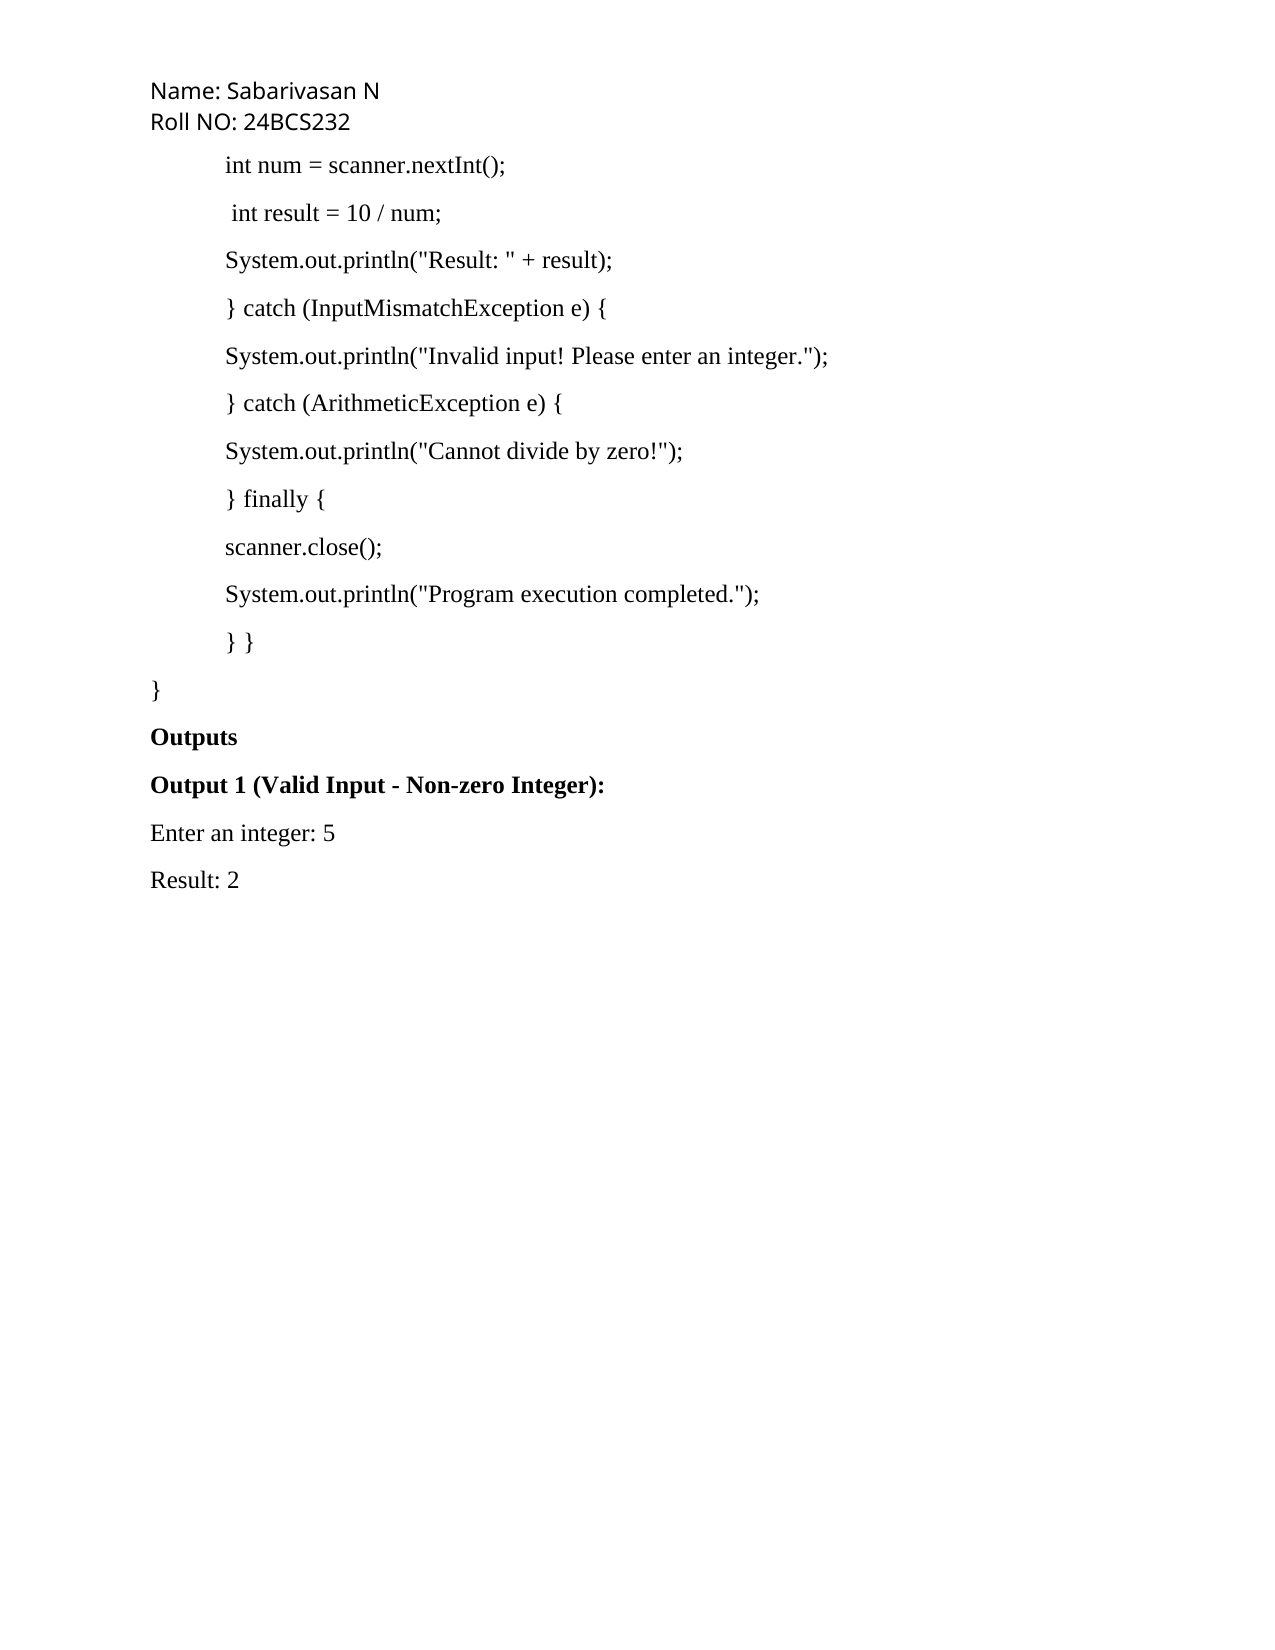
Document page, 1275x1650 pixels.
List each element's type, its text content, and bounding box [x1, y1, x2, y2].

text } finally { [150, 484, 1125, 513]
text } } [150, 627, 1125, 656]
text Output 1 (Valid Input - Non-zero Integer): [150, 770, 1125, 799]
text Enter an integer: 5 [150, 818, 1125, 847]
text Result: 2 [150, 866, 1125, 894]
text System.out.println("Result: " + result); [150, 245, 1125, 274]
text System.out.println("Cannot divide by zero!"); [150, 436, 1125, 465]
text int result = 10 / num; [150, 198, 1125, 226]
text scanner.close(); [150, 532, 1125, 560]
text int num = scanner.nextInt(); [150, 150, 1125, 179]
text } catch (ArithmeticException e) { [150, 388, 1125, 417]
text } [150, 675, 1125, 703]
text } catch (InputMismatchException e) { [150, 293, 1125, 322]
text System.out.println("Program execution completed."); [150, 579, 1125, 608]
text Outputs [150, 722, 1125, 751]
text System.out.println("Invalid input! Please enter an integer."); [150, 341, 1125, 369]
